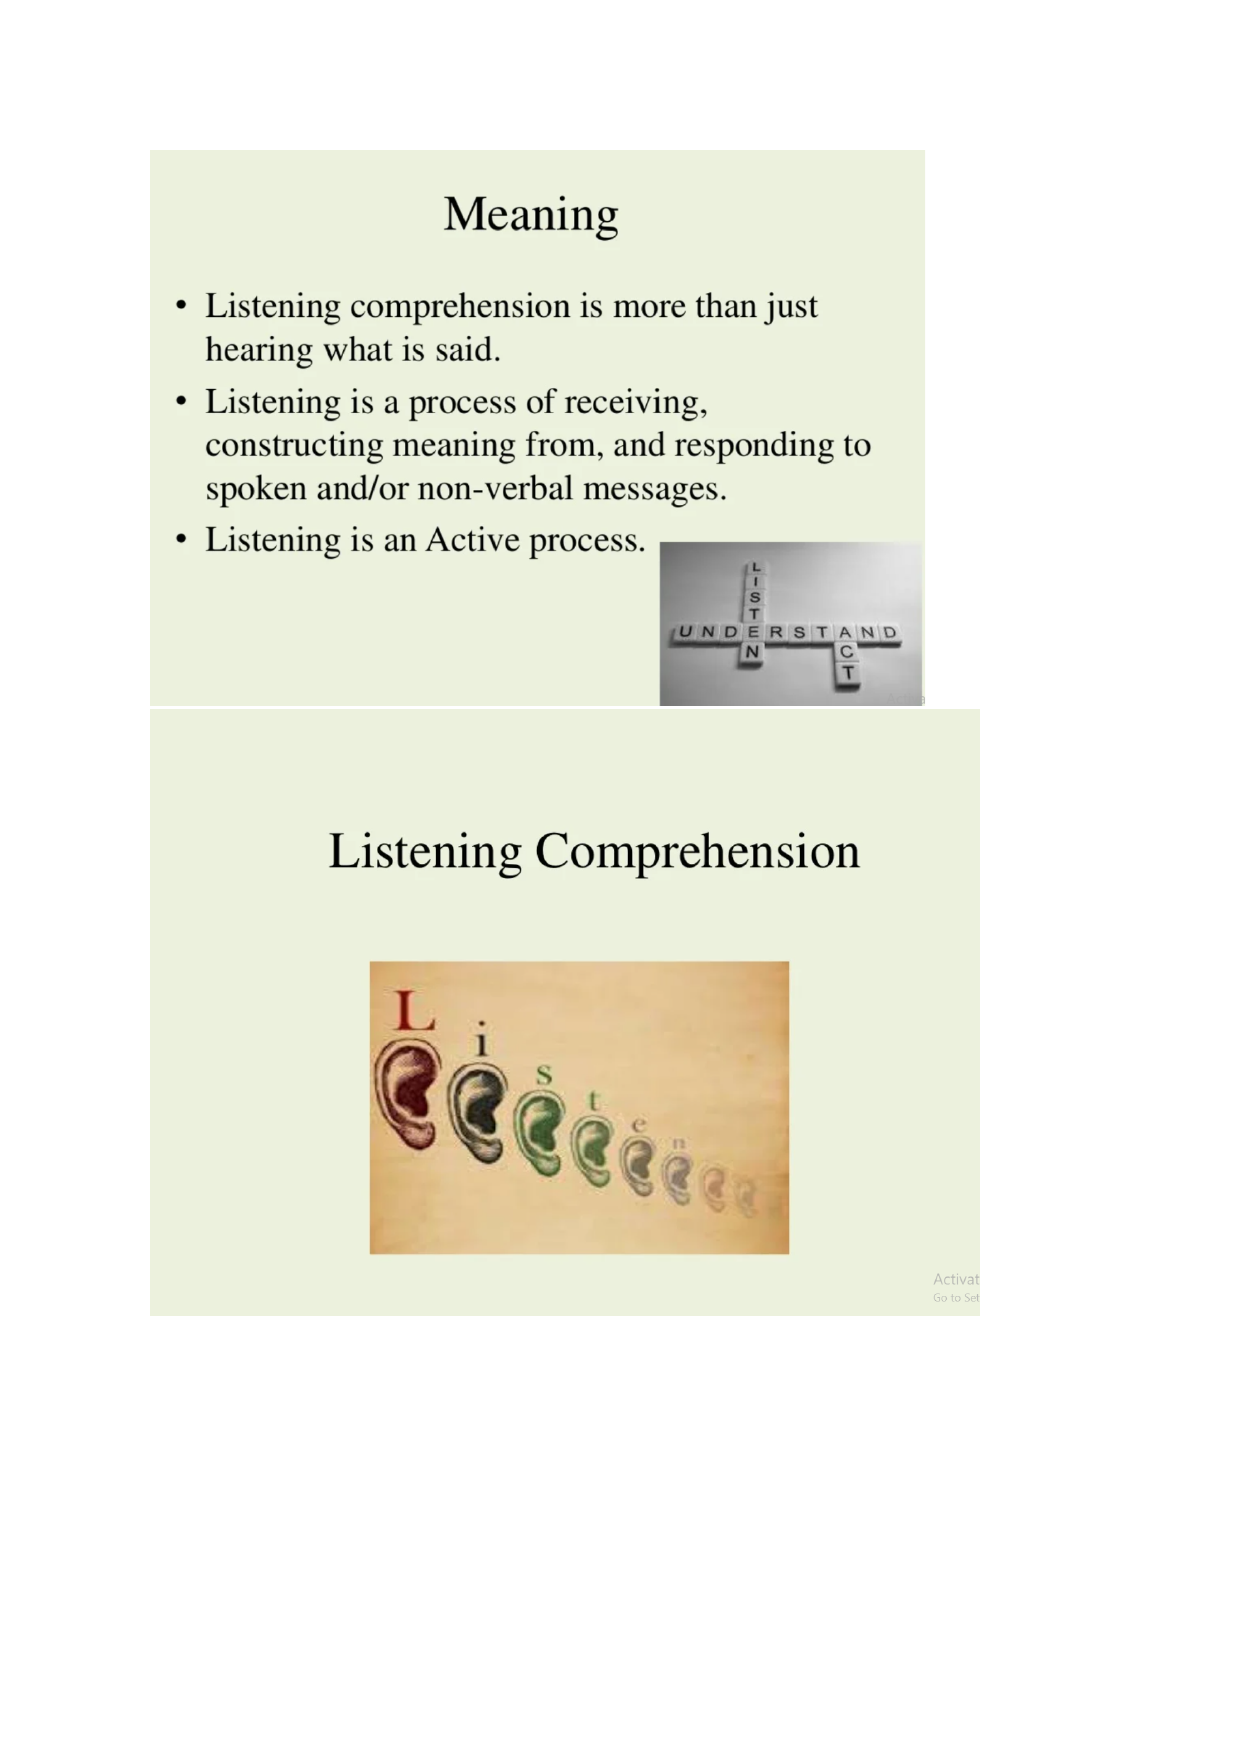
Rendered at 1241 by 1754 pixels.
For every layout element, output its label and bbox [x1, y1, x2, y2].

picture [150, 150, 926, 706]
picture [150, 709, 980, 1316]
